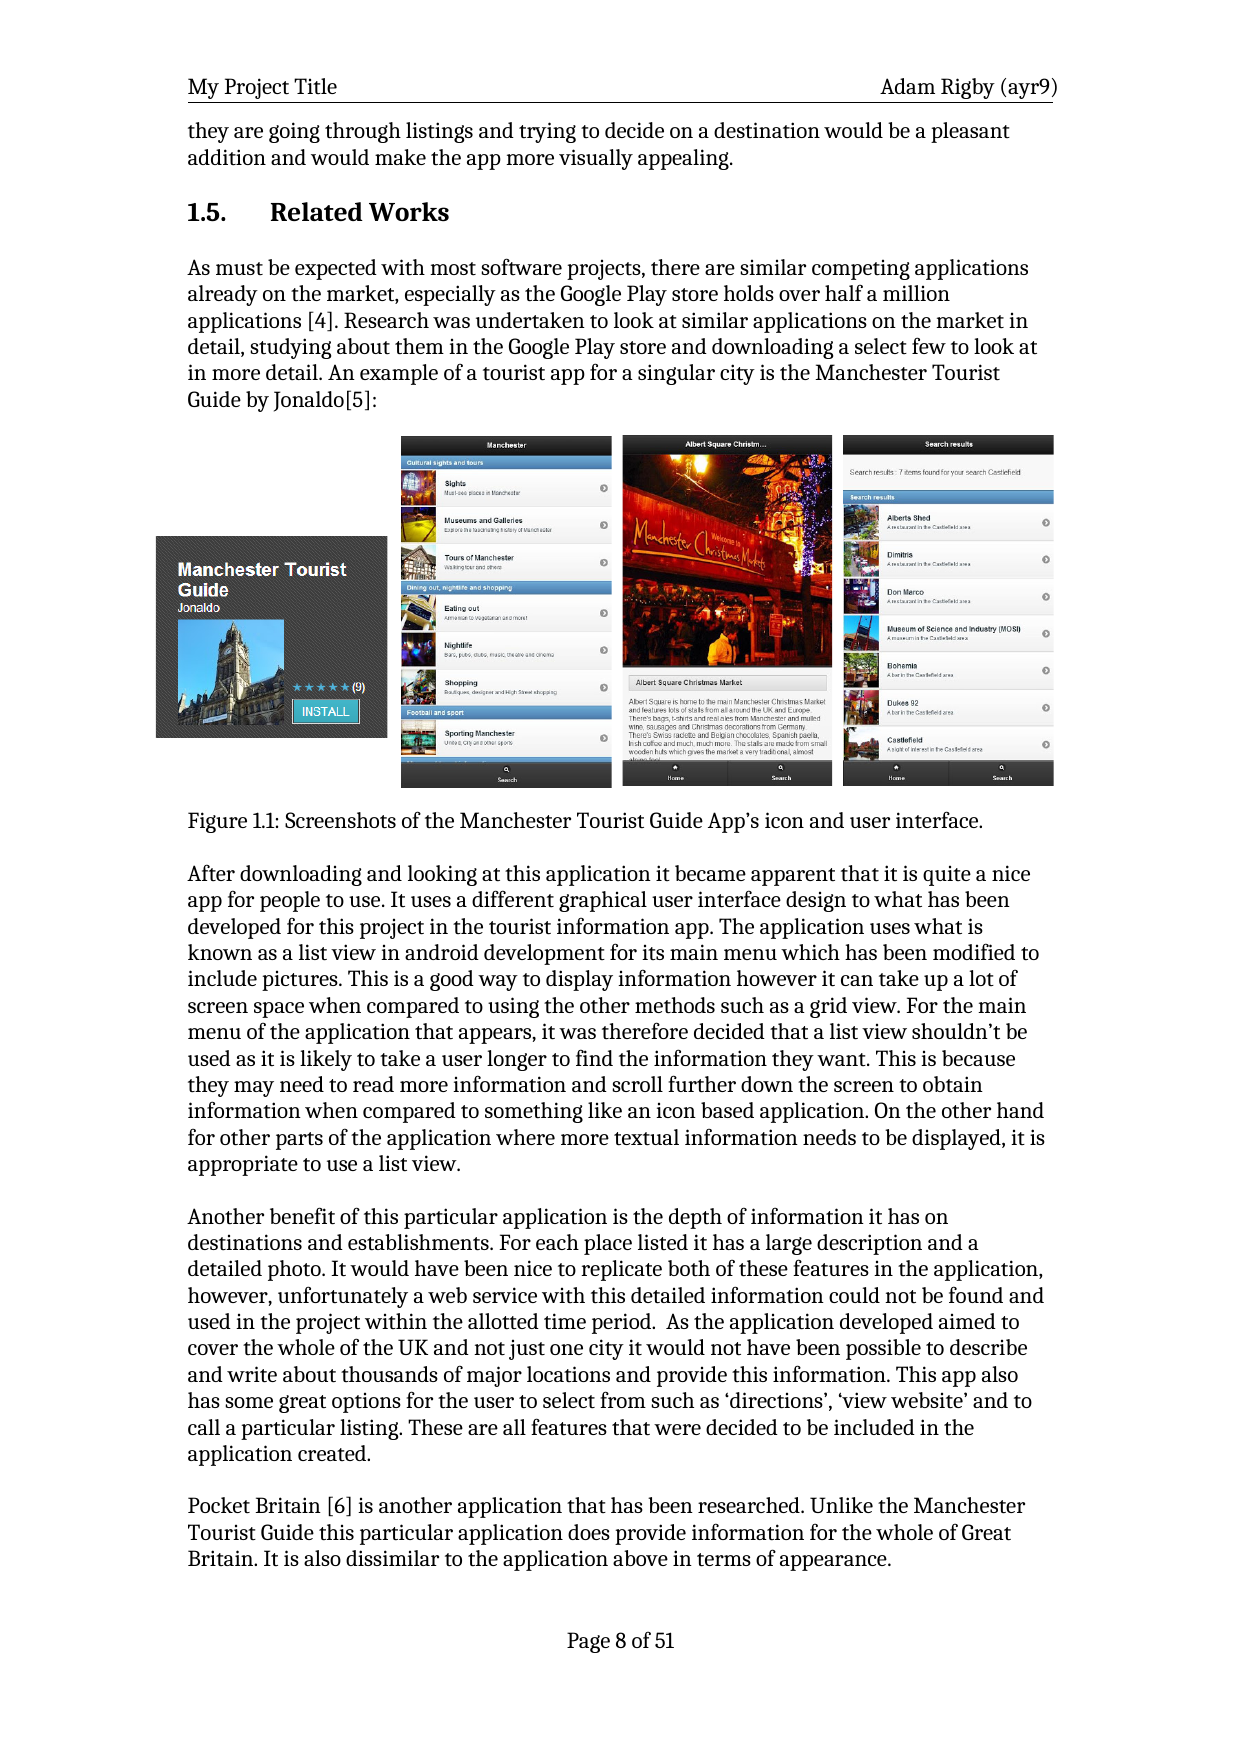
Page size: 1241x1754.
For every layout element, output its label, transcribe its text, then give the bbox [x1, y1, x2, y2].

text Pocket Britain [6] is another application that has been researched. Unlike the Manchester Tourist Guide this particular application does provide information for the whole of Great Britain. It is also dissimilar to the application above in terms of appearance. [187, 1493, 1053, 1572]
picture [401, 436, 612, 788]
picture [622, 435, 833, 786]
picture [843, 435, 1054, 786]
text As must be expected with most software projects, there are similar competing applications already on the market, especially as the Google Play store holds over half a million applications [4]. Research was undertaken to look at similar applications on the market in detail, studying about them in the Google Play store and downloading a select few to look at in more detail. An example of a tourist app for a singular city is the Manchester Tourist Guide by Jonaldo[5]: [187, 255, 1053, 413]
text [187, 118, 1053, 171]
text Another benefit of this particular application is the depth of information it has on destinations and establishments. For each place listed it has a large description and a detailed photo. It would have been nice to replicate both of these features in the application, however, unfortunately a web service with this detailed information could not be found and used in the project within the allotted time period. As the application developed aimed to cover the whole of the UK and not just one city it would not have been possible to describe and write about thousands of major locations and provide this information. This app also has some great options for the user to select from such as ‘directions’, ‘view website’ and to call a particular listing. These are all features that were decided to be included in the application created. [187, 1203, 1053, 1467]
text Figure 1.1: Screenshots of the Manchester Tourist Guide App’s icon and user interface. [187, 808, 1053, 834]
subtitle Related Works [187, 197, 1053, 228]
picture [155, 536, 388, 738]
text After downloading and looking at this application it became apparent that it is quite a nice app for people to use. It uses a different graphical user interface design to what has been developed for this project in the tourist information app. The application uses what is known as a list view in android development for its main menu which has been modified to include pictures. This is a good way to display information however it can take up a lot of screen space when compared to using the other methods such as a grid view. For the main menu of the application that appears, it was therefore decided that a list view shouldn’t be used as it is likely to take a user longer to find the information they want. This is because they may need to read more information and scroll further down the screen to obtain information when compared to something like an icon based application. On the other hand for other parts of the application where more textual information needs to be displayed, it is appropriate to use a list view. [187, 861, 1053, 1177]
